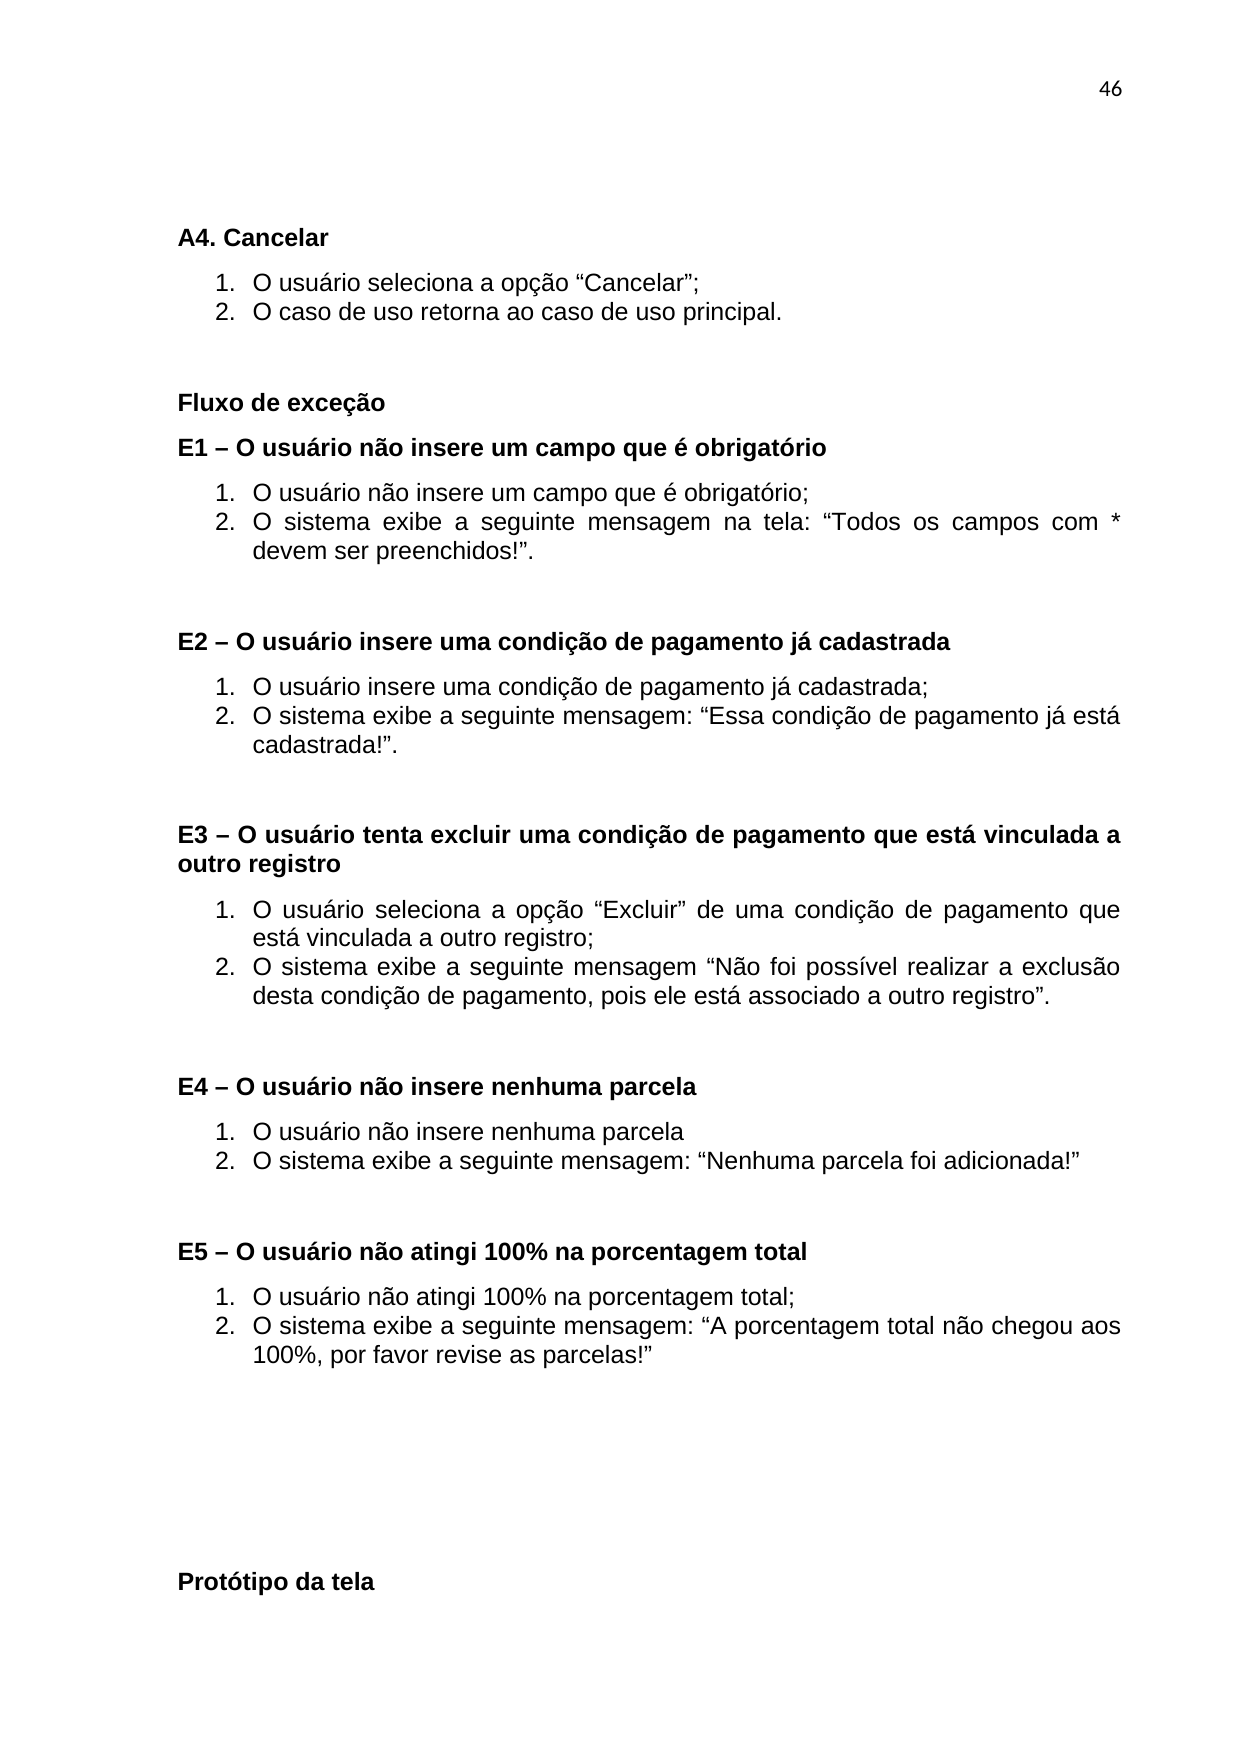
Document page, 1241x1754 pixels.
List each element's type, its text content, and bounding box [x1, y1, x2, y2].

list O usuário seleciona a opção “Excluir” de uma condição de pagamento que está vinculada a outro registro; [215, 895, 1122, 952]
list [215, 297, 1122, 326]
list O sistema exibe a seguinte mensagem: “Nenhuma parcela foi adicionada!” [215, 1146, 1122, 1175]
list O usuário não atingi 100% na porcentagem total; [215, 1282, 1122, 1311]
text Fluxo de exceção [177, 388, 1122, 416]
list O usuário não insere nenhuma parcela [215, 1117, 1122, 1146]
list O sistema exibe a seguinte mensagem na tela: “Todos os campos com * devem ser preenchidos!”. [215, 507, 1122, 565]
text Protótipo da tela [177, 1567, 1122, 1596]
text A4. Cancelar [177, 223, 1122, 251]
list O usuário insere uma condição de pagamento já cadastrada; [215, 672, 1122, 701]
text E4 – O usuário não insere nenhuma parcela [177, 1072, 1122, 1101]
list O sistema exibe a seguinte mensagem: “A porcentagem total não chegou aos 100%, por favor revise as parcelas!” [215, 1311, 1122, 1368]
text E3 – O usuário tenta excluir uma condição de pagamento que está vinculada a outro registro [177, 821, 1122, 878]
list O sistema exibe a seguinte mensagem: “Essa condição de pagamento já está cadastrada!”. [215, 701, 1122, 758]
list O sistema exibe a seguinte mensagem “Não foi possível realizar a exclusão desta condição de pagamento, pois ele está associado a outro registro”. [215, 952, 1122, 1010]
text E5 – O usuário não atingi 100% na porcentagem total [177, 1237, 1122, 1266]
text E1 – O usuário não insere um campo que é obrigatório [177, 433, 1122, 462]
list O usuário não insere um campo que é obrigatório; [215, 478, 1122, 507]
text E2 – O usuário insere uma condição de pagamento já cadastrada [177, 627, 1122, 656]
list O usuário seleciona a opção “Cancelar”; [215, 268, 1122, 297]
